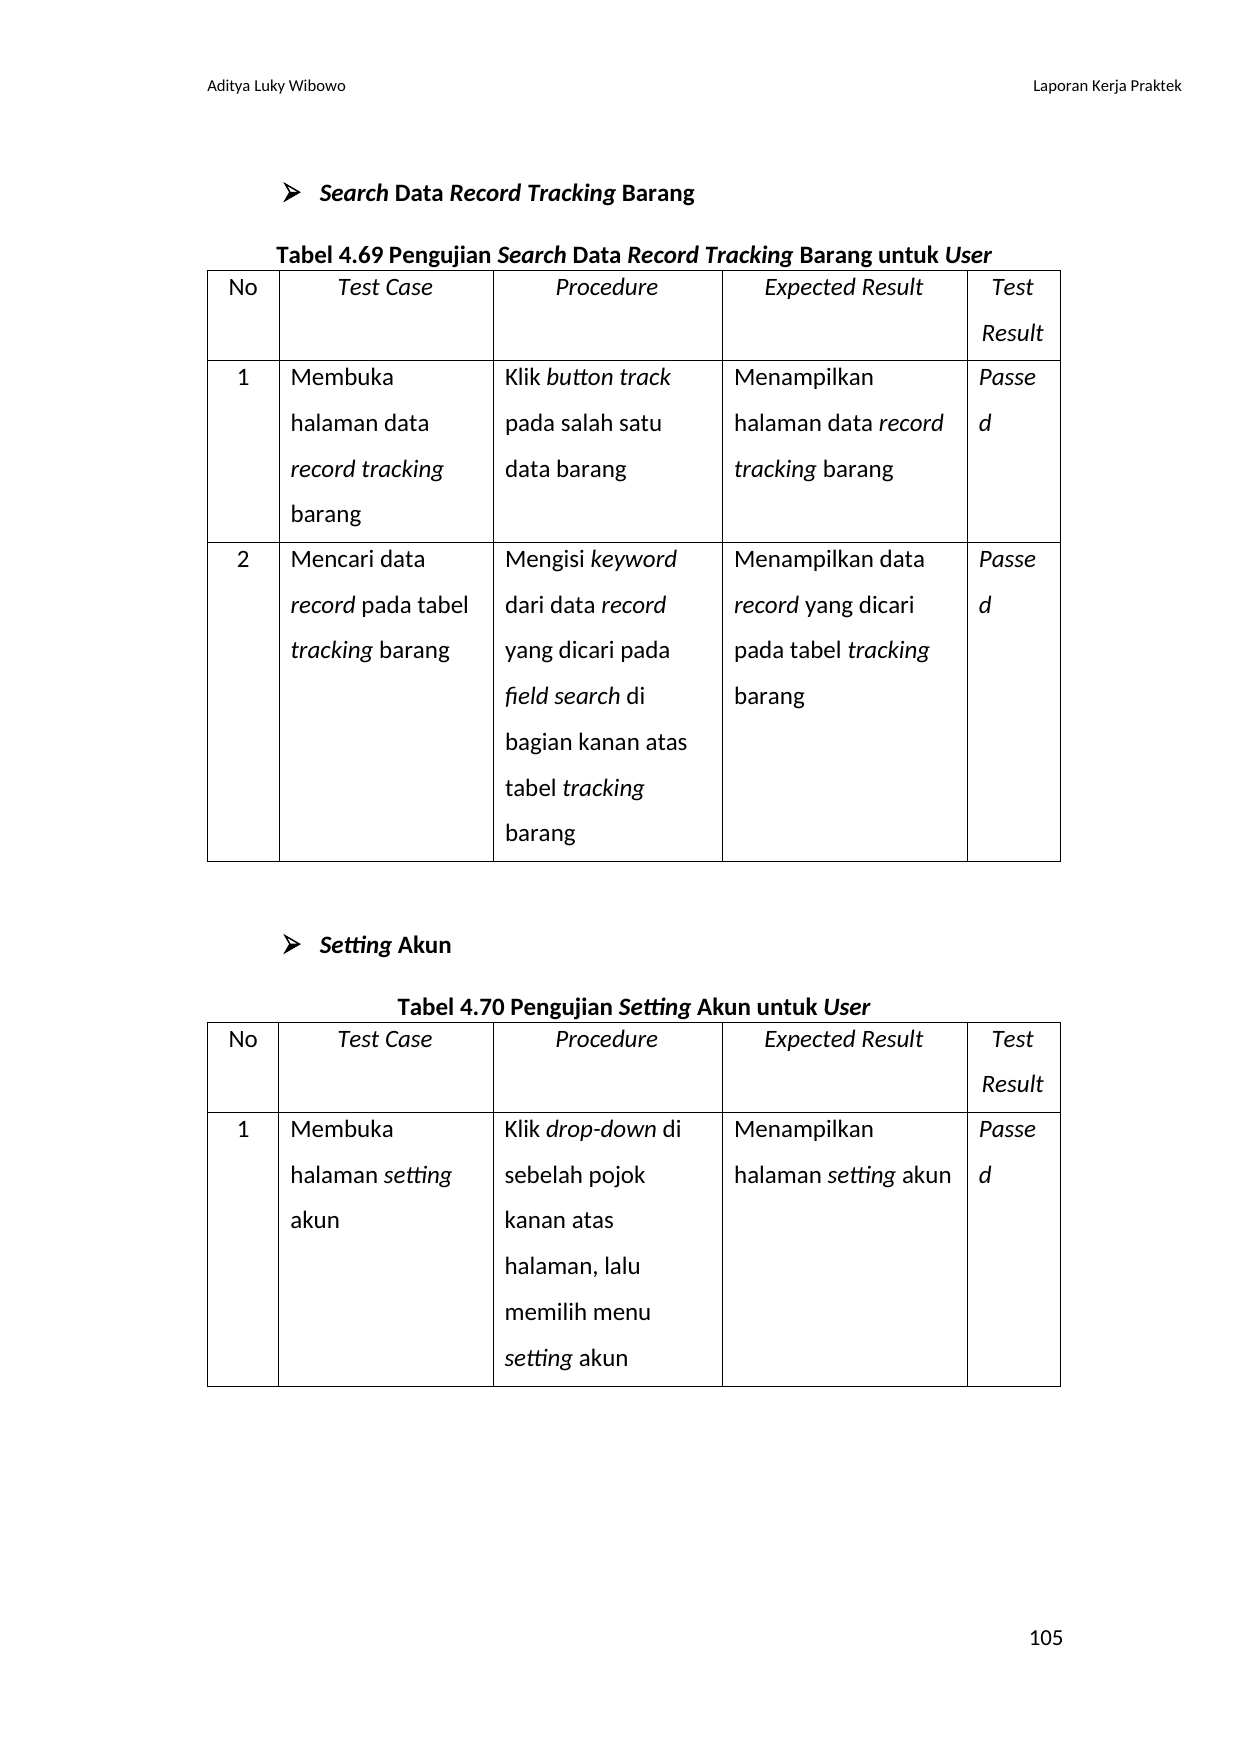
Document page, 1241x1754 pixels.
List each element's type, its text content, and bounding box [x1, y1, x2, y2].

table_header Test Case [280, 271, 493, 360]
table_cell Membuka halaman setting akun [279, 1113, 493, 1386]
table_cell 2 [208, 543, 279, 861]
table_header Test Result [968, 271, 1060, 360]
table_header No [208, 271, 279, 360]
table_cell 1 [208, 361, 279, 542]
table_header Test Case [279, 1023, 493, 1112]
table_header Procedure [494, 1023, 722, 1112]
table_header No [208, 1023, 278, 1112]
table_cell Klik button track pada salah satu data barang [494, 361, 722, 542]
table_cell Passed [968, 1113, 1060, 1386]
table_cell Menampilkan data record yang dicari pada tabel tracking barang [723, 543, 967, 861]
table_cell Klik drop-down di sebelah pojok kanan atas halaman, lalu memilih menu setting akun [494, 1113, 722, 1386]
table_cell Passed [968, 361, 1060, 542]
table_cell Menampilkan halaman setting akun [723, 1113, 967, 1386]
table_cell 1 [208, 1113, 278, 1386]
table_header Expected Result [723, 1023, 967, 1112]
table_header Procedure [494, 271, 722, 360]
table_cell Passed [968, 543, 1060, 861]
table_header Expected Result [723, 271, 967, 360]
table_header Test Result [968, 1023, 1060, 1112]
table_cell Mencari data record pada tabel tracking barang [280, 543, 493, 861]
list Search Data Record Tracking Barang [282, 177, 1063, 207]
list Setting Akun [282, 929, 1063, 959]
table_cell Menampilkan halaman data record tracking barang [723, 361, 967, 542]
table_cell Mengisi keyword dari data record yang dicari pada field search di bagian kanan atas tabel tracking barang [494, 543, 722, 861]
table_cell Membuka halaman data record tracking barang [280, 361, 493, 542]
